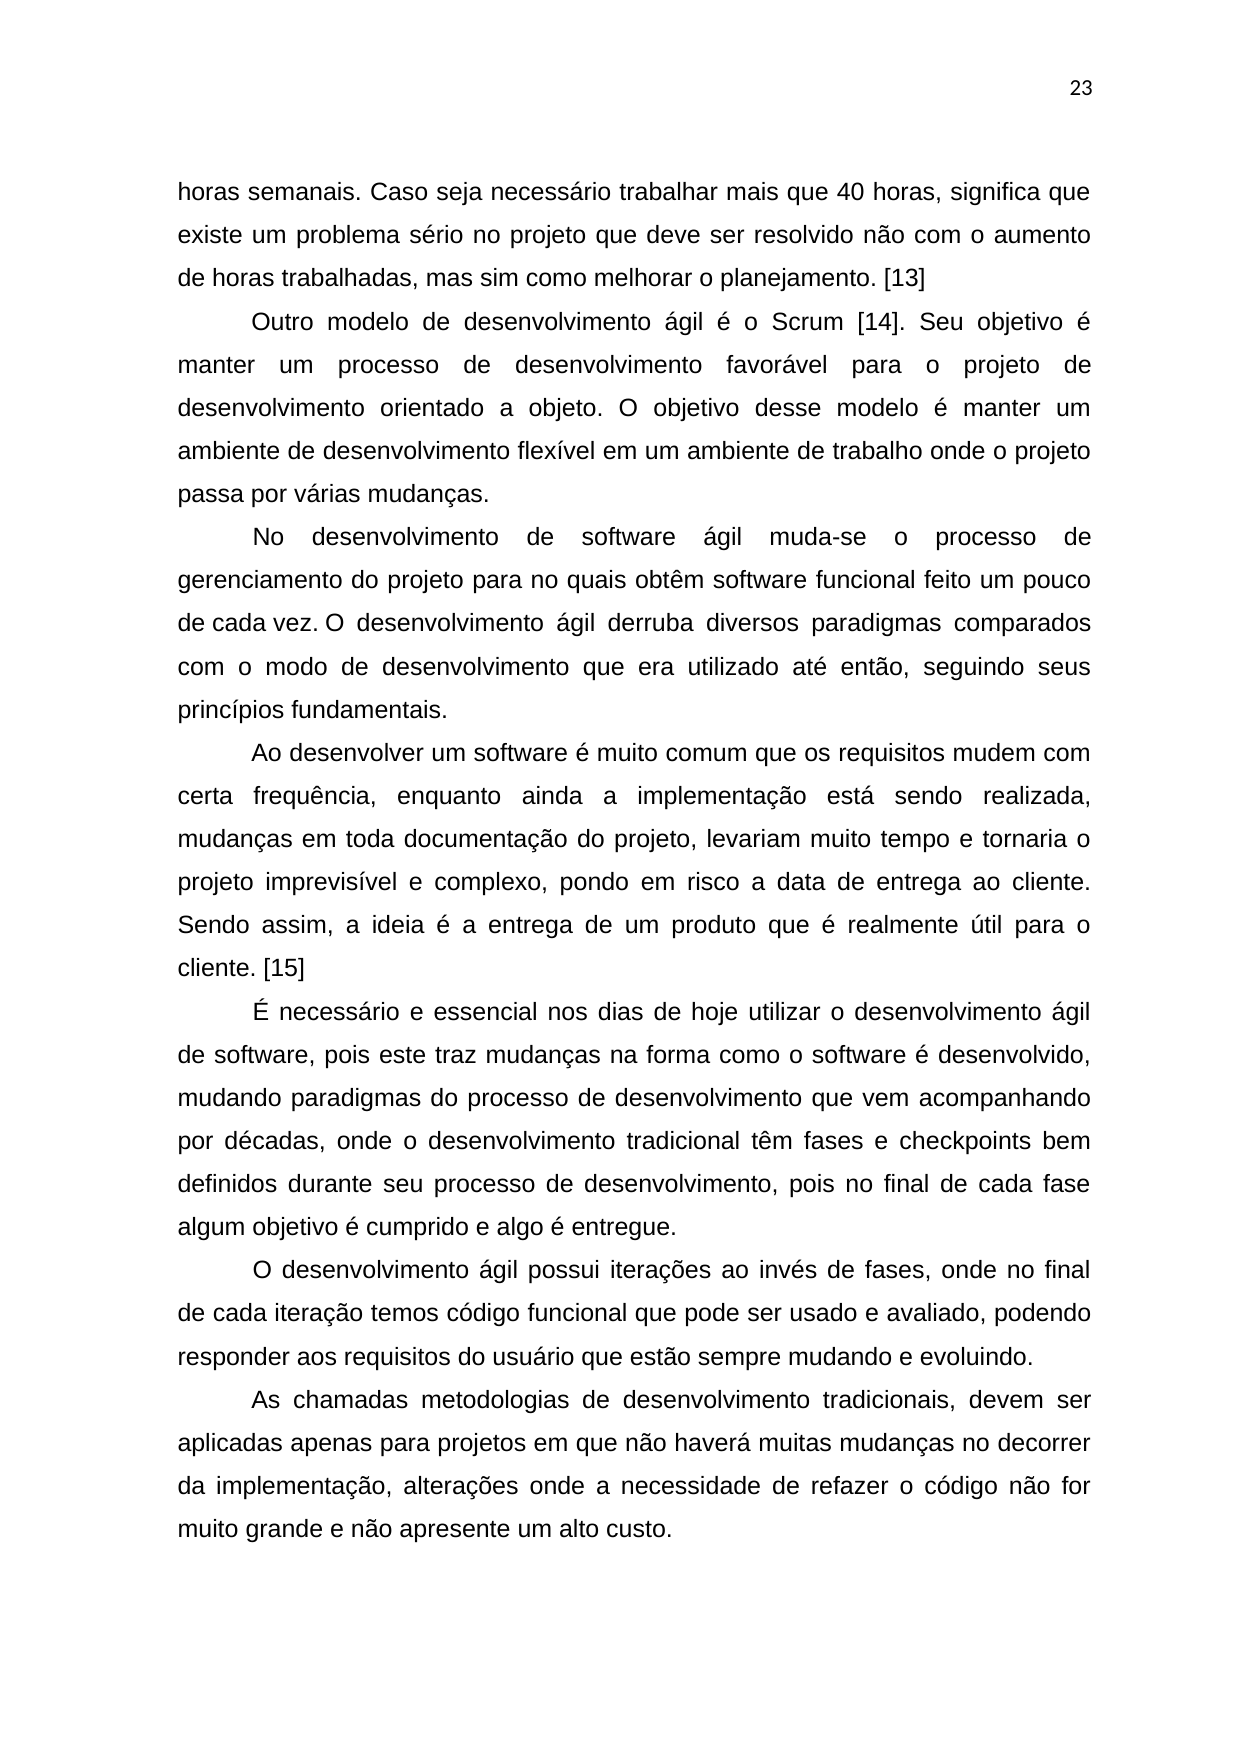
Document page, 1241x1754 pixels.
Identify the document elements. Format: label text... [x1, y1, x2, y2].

text É necessário e essencial nos dias de hoje utilizar o desenvolvimento ágil de software, pois este traz mudanças na forma como o software é desenvolvido, mudando paradigmas do processo de desenvolvimento que vem acompanhando por décadas, onde o desenvolvimento tradicional têm fases e checkpoints bem definidos durante seu processo de desenvolvimento, pois no final de cada fase algum objetivo é cumprido e algo é entregue. [177, 997, 1092, 1241]
text No desenvolvimento de software ágil muda-se o processo de gerenciamento do projeto para no quais obtêm software funcional feito um pouco de cada vez. O desenvolvimento ágil derruba diversos paradigmas comparados com o modo de desenvolvimento que era utilizado até então, seguindo seus princípios fundamentais. [177, 522, 1092, 723]
text Ao desenvolver um software é muito comum que os requisitos mudem com certa frequência, enquanto ainda a implementação está sendo realizada, mudanças em toda documentação do projeto, levariam muito tempo e tornaria o projeto imprevisível e complexo, pondo em risco a data de entrega ao cliente. Sendo assim, a ideia é a entrega de um produto que é realmente útil para o cliente. [15] [177, 738, 1092, 982]
text As chamadas metodologias de desenvolvimento tradicionais, devem ser aplicadas apenas para projetos em que não haverá muitas mudanças no decorrer da implementação, alterações onde a necessidade de refazer o código não for muito grande e não apresente um alto custo. [177, 1385, 1092, 1543]
text O desenvolvimento ágil possui iterações ao invés de fases, onde no final de cada iteração temos código funcional que pode ser usado e avaliado, podendo responder aos requisitos do usuário que estão sempre mudando e evoluindo. [177, 1255, 1092, 1370]
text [177, 177, 1092, 292]
text Outro modelo de desenvolvimento ágil é o Scrum [14]. Seu objetivo é manter um processo de desenvolvimento favorável para o projeto de desenvolvimento orientado a objeto. O objetivo desse modelo é manter um ambiente de desenvolvimento flexível em um ambiente de trabalho onde o projeto passa por várias mudanças. [177, 307, 1092, 508]
